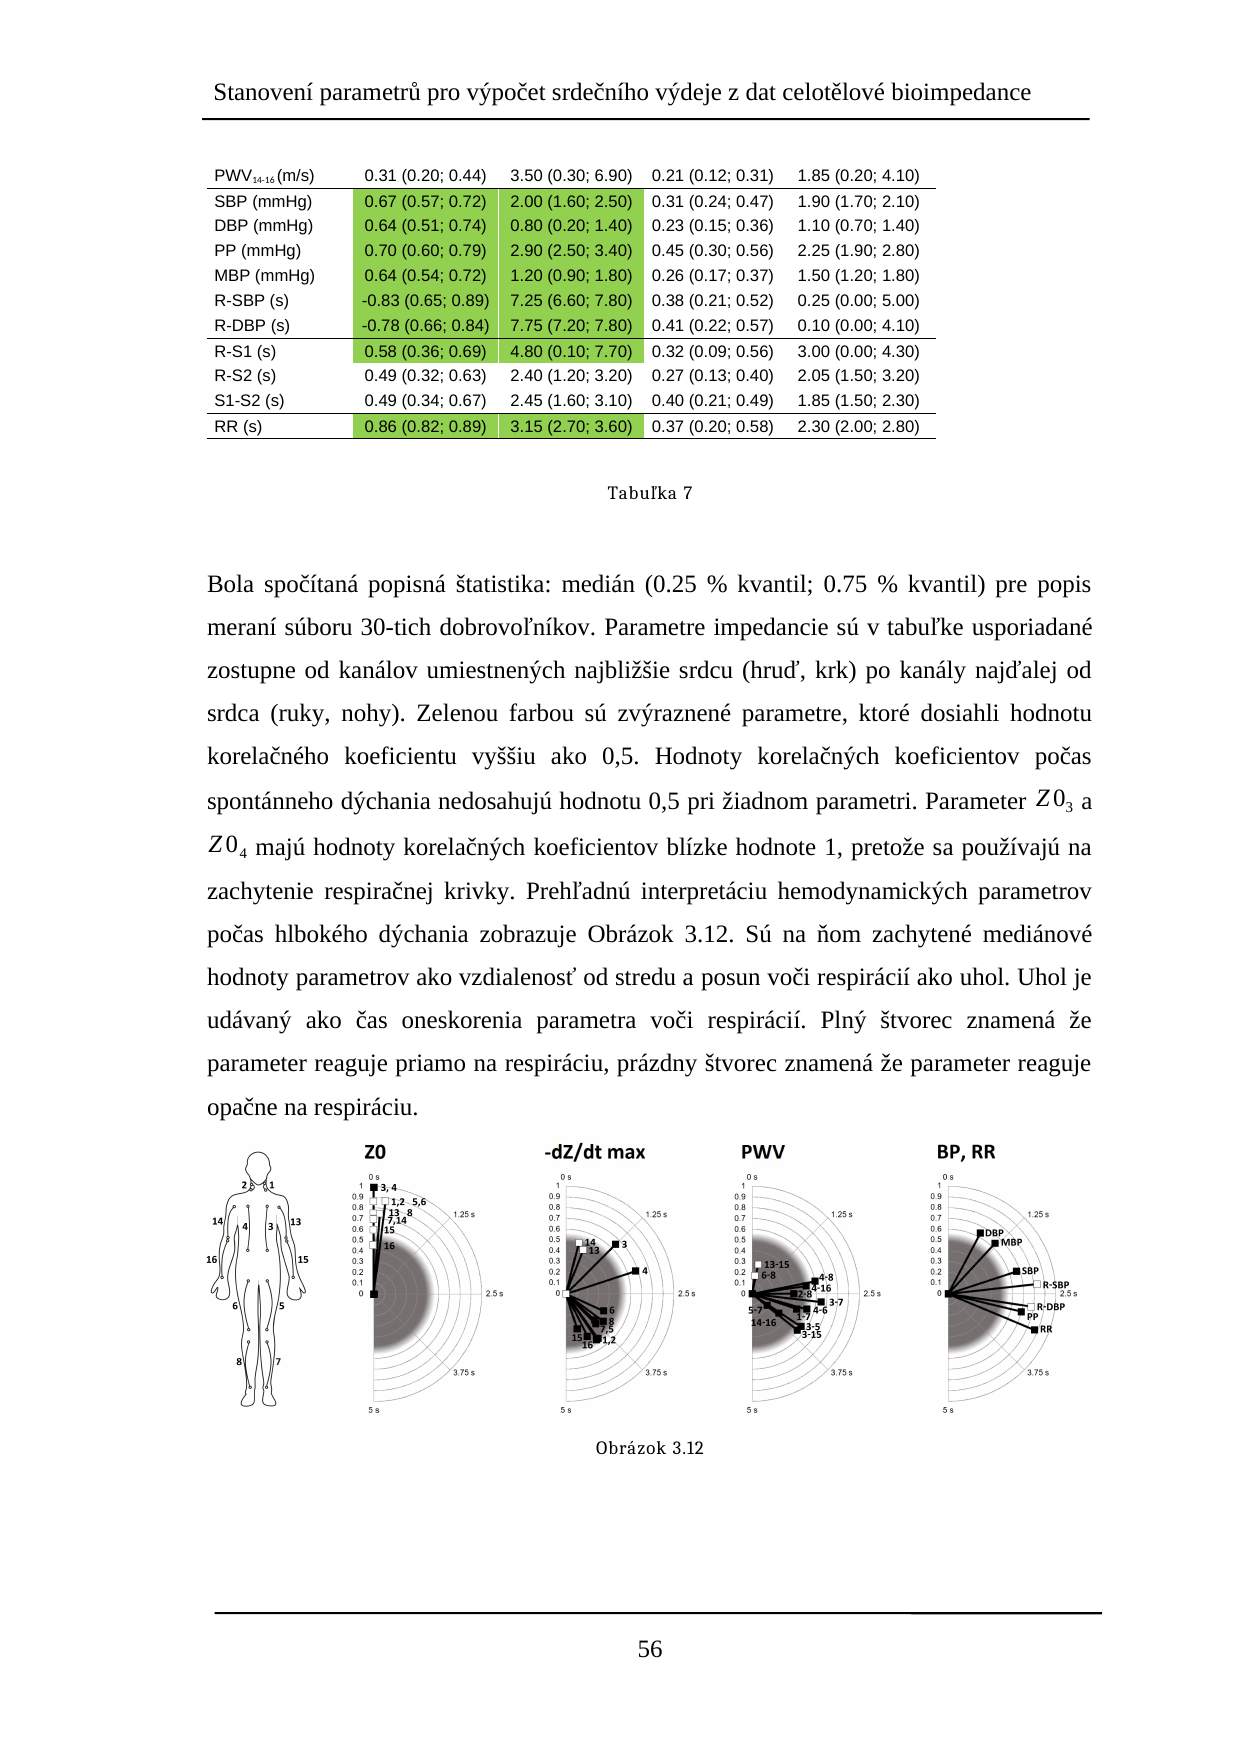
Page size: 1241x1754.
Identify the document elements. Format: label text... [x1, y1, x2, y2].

table_cell 0.37 (0.20; 0.58) [644, 414, 790, 438]
table_cell MBP (mmHg) [207, 263, 353, 288]
table_cell 0.25 (0.00; 5.00) [790, 288, 936, 313]
table_cell 1.85 (1.50; 2.30) [790, 388, 936, 413]
table_cell -0.78 (0.66; 0.84) [353, 313, 498, 338]
table_cell 1.20 (0.90; 1.80) [499, 263, 644, 288]
table_cell 2.00 (1.60; 2.50) [499, 189, 644, 213]
table_cell 2.30 (2.00; 2.80) [790, 414, 936, 438]
table_cell RR (s) [207, 414, 353, 438]
table_cell 0.80 (0.20; 1.40) [499, 213, 644, 238]
table_cell 0.40 (0.21; 0.49) [644, 388, 790, 413]
table_cell 0.31 (0.24; 0.47) [644, 189, 790, 213]
table_cell 0.23 (0.15; 0.36) [644, 213, 790, 238]
table_cell 2.45 (1.60; 3.10) [499, 388, 644, 413]
table_cell 0.67 (0.57; 0.72) [353, 189, 498, 213]
table_cell -0.83 (0.65; 0.89) [353, 288, 498, 313]
table_cell 0.31 (0.20; 0.44) [353, 163, 498, 188]
table_cell 0.49 (0.34; 0.67) [353, 388, 498, 413]
table_cell R-DBP (s) [207, 313, 353, 338]
table_cell 2.05 (1.50; 3.20) [790, 363, 936, 388]
table_cell 2.90 (2.50; 3.40) [499, 238, 644, 263]
table_cell 0.64 (0.51; 0.74) [353, 213, 498, 238]
table_cell 1.10 (0.70; 1.40) [790, 213, 936, 238]
table_cell 7.75 (7.20; 7.80) [499, 313, 644, 338]
table_cell 1.85 (0.20; 4.10) [790, 163, 936, 188]
table_cell 0.45 (0.30; 0.56) [644, 238, 790, 263]
table_cell DBP (mmHg) [207, 213, 353, 238]
table_cell 3.50 (0.30; 6.90) [499, 163, 644, 188]
table_cell 0.27 (0.13; 0.40) [644, 363, 790, 388]
text Tabuľka 7 [207, 482, 1092, 504]
table_cell 0.38 (0.21; 0.52) [644, 288, 790, 313]
table_cell R-S2 (s) [207, 363, 353, 388]
table_cell 0.64 (0.54; 0.72) [353, 263, 498, 288]
table_cell 3.00 (0.00; 4.30) [790, 339, 936, 363]
table_cell 3.15 (2.70; 3.60) [499, 414, 644, 438]
table_cell 0.10 (0.00; 4.10) [790, 313, 936, 338]
table_cell SBP (mmHg) [207, 189, 353, 213]
table_cell 0.21 (0.12; 0.31) [644, 163, 790, 188]
table_cell 2.25 (1.90; 2.80) [790, 238, 936, 263]
table_cell 1.50 (1.20; 1.80) [790, 263, 936, 288]
table_cell 0.58 (0.36; 0.69) [353, 339, 498, 363]
table_cell 0.32 (0.09; 0.56) [644, 339, 790, 363]
table_cell PWV14-16 (m/s) [207, 163, 353, 188]
picture [206, 1134, 1091, 1423]
table_cell 0.86 (0.82; 0.89) [353, 414, 498, 438]
table_cell 0.26 (0.17; 0.37) [644, 263, 790, 288]
table_cell 2.40 (1.20; 3.20) [499, 363, 644, 388]
table_cell 0.49 (0.32; 0.63) [353, 363, 498, 388]
table_cell 1.90 (1.70; 2.10) [790, 189, 936, 213]
table_cell 0.70 (0.60; 0.79) [353, 238, 498, 263]
table_cell 4.80 (0.10; 7.70) [499, 339, 644, 363]
table_cell 0.41 (0.22; 0.57) [644, 313, 790, 338]
table_cell S1-S2 (s) [207, 388, 353, 413]
table_cell 7.25 (6.60; 7.80) [499, 288, 644, 313]
table_cell R-S1 (s) [207, 339, 353, 363]
table_cell R-SBP (s) [207, 288, 353, 313]
table_cell PP (mmHg) [207, 238, 353, 263]
